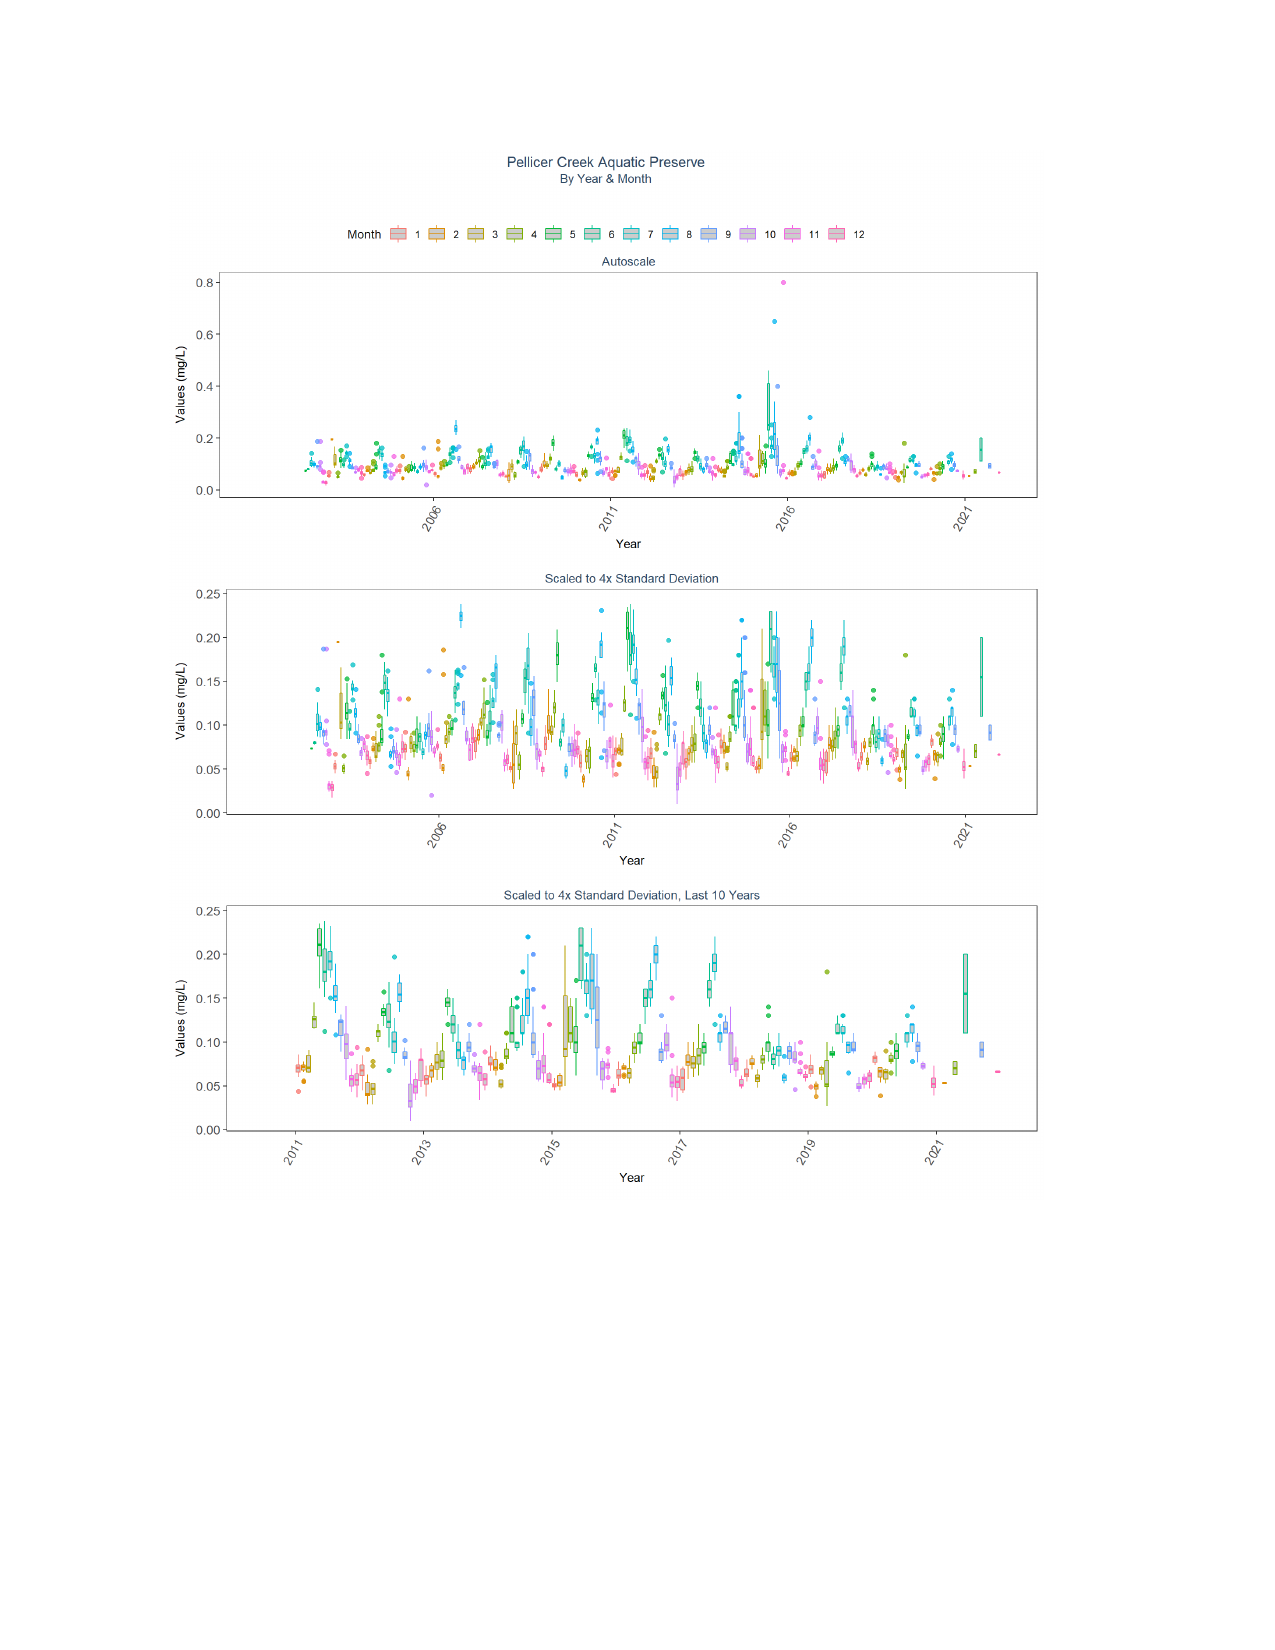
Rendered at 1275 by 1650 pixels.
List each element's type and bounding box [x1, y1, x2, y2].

picture [168, 150, 1044, 1200]
